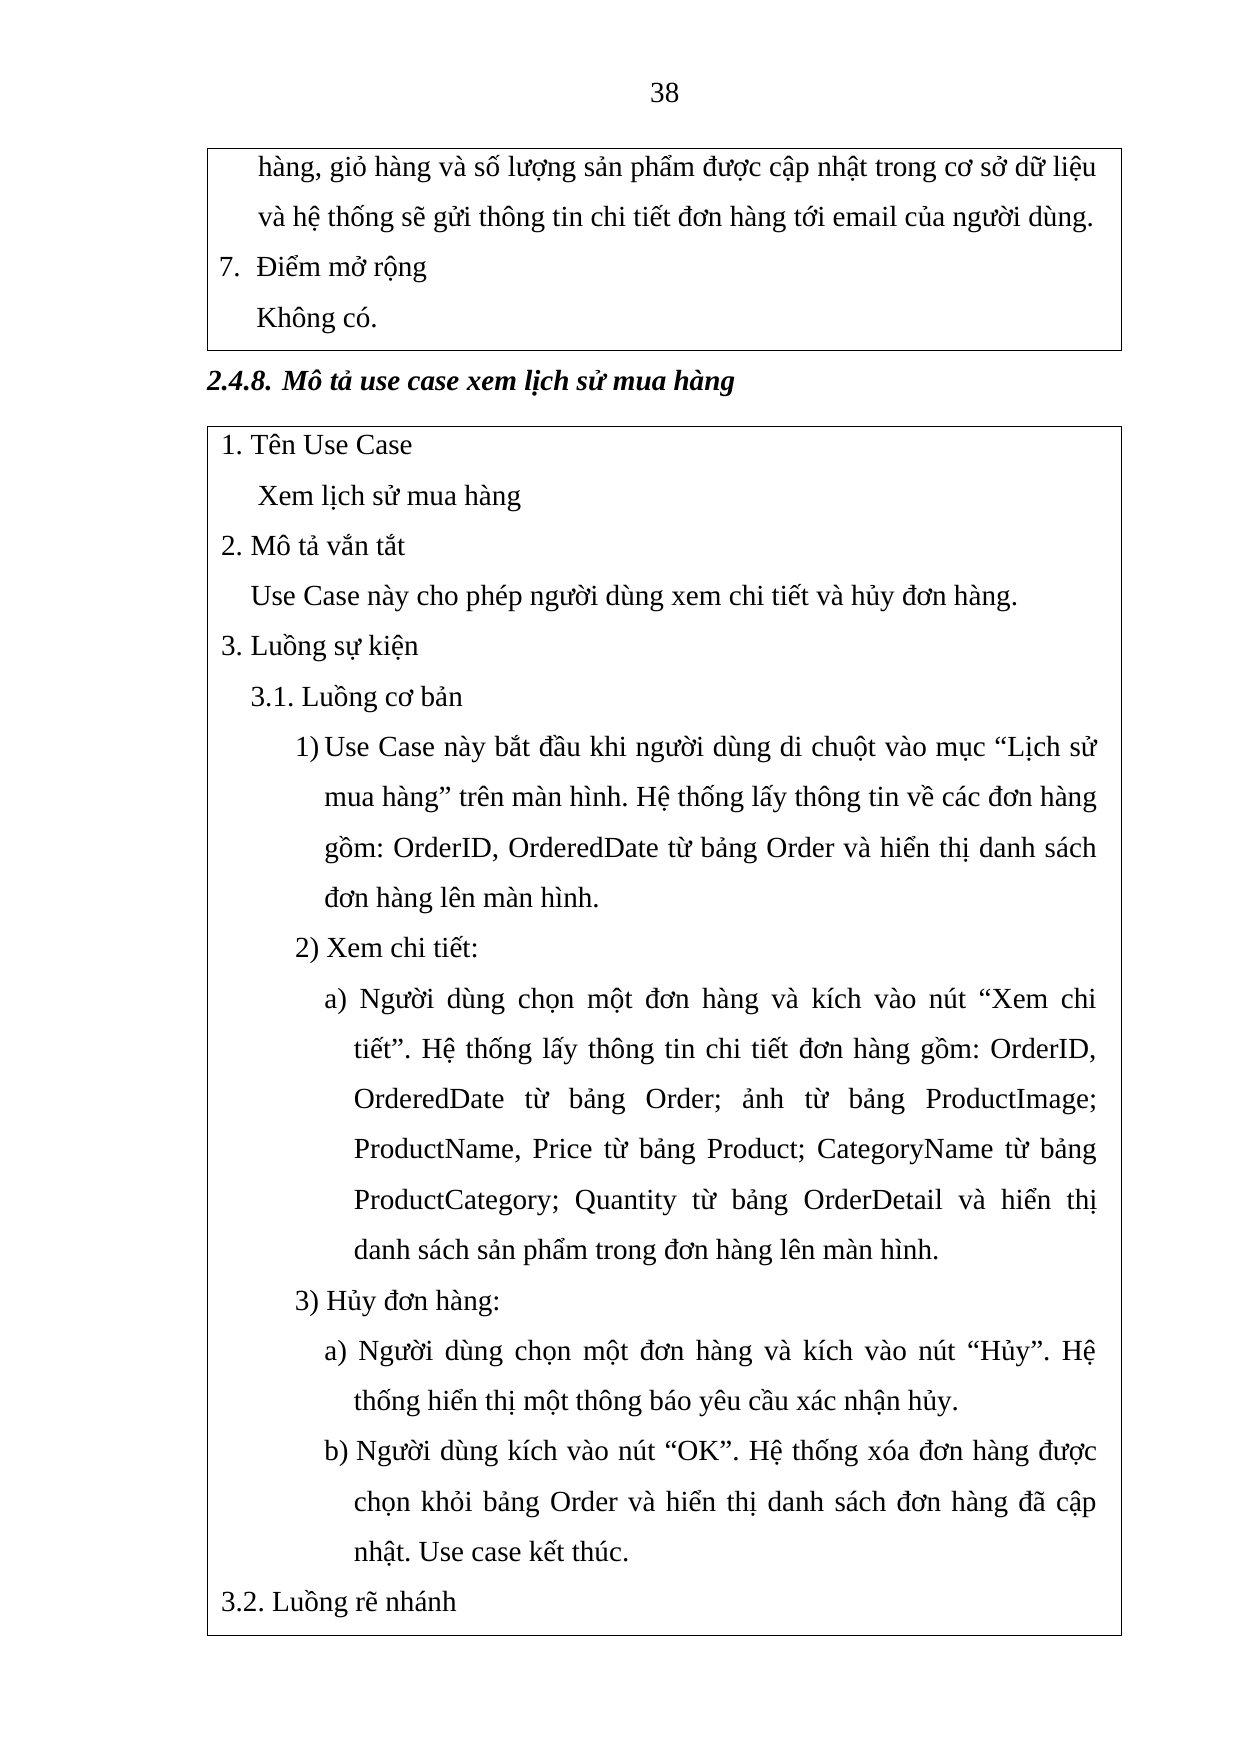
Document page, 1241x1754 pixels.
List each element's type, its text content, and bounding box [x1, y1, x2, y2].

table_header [208, 427, 1121, 1635]
list Mô tả use case xem lịch sử mua hàng [207, 363, 1122, 397]
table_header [208, 149, 1121, 350]
